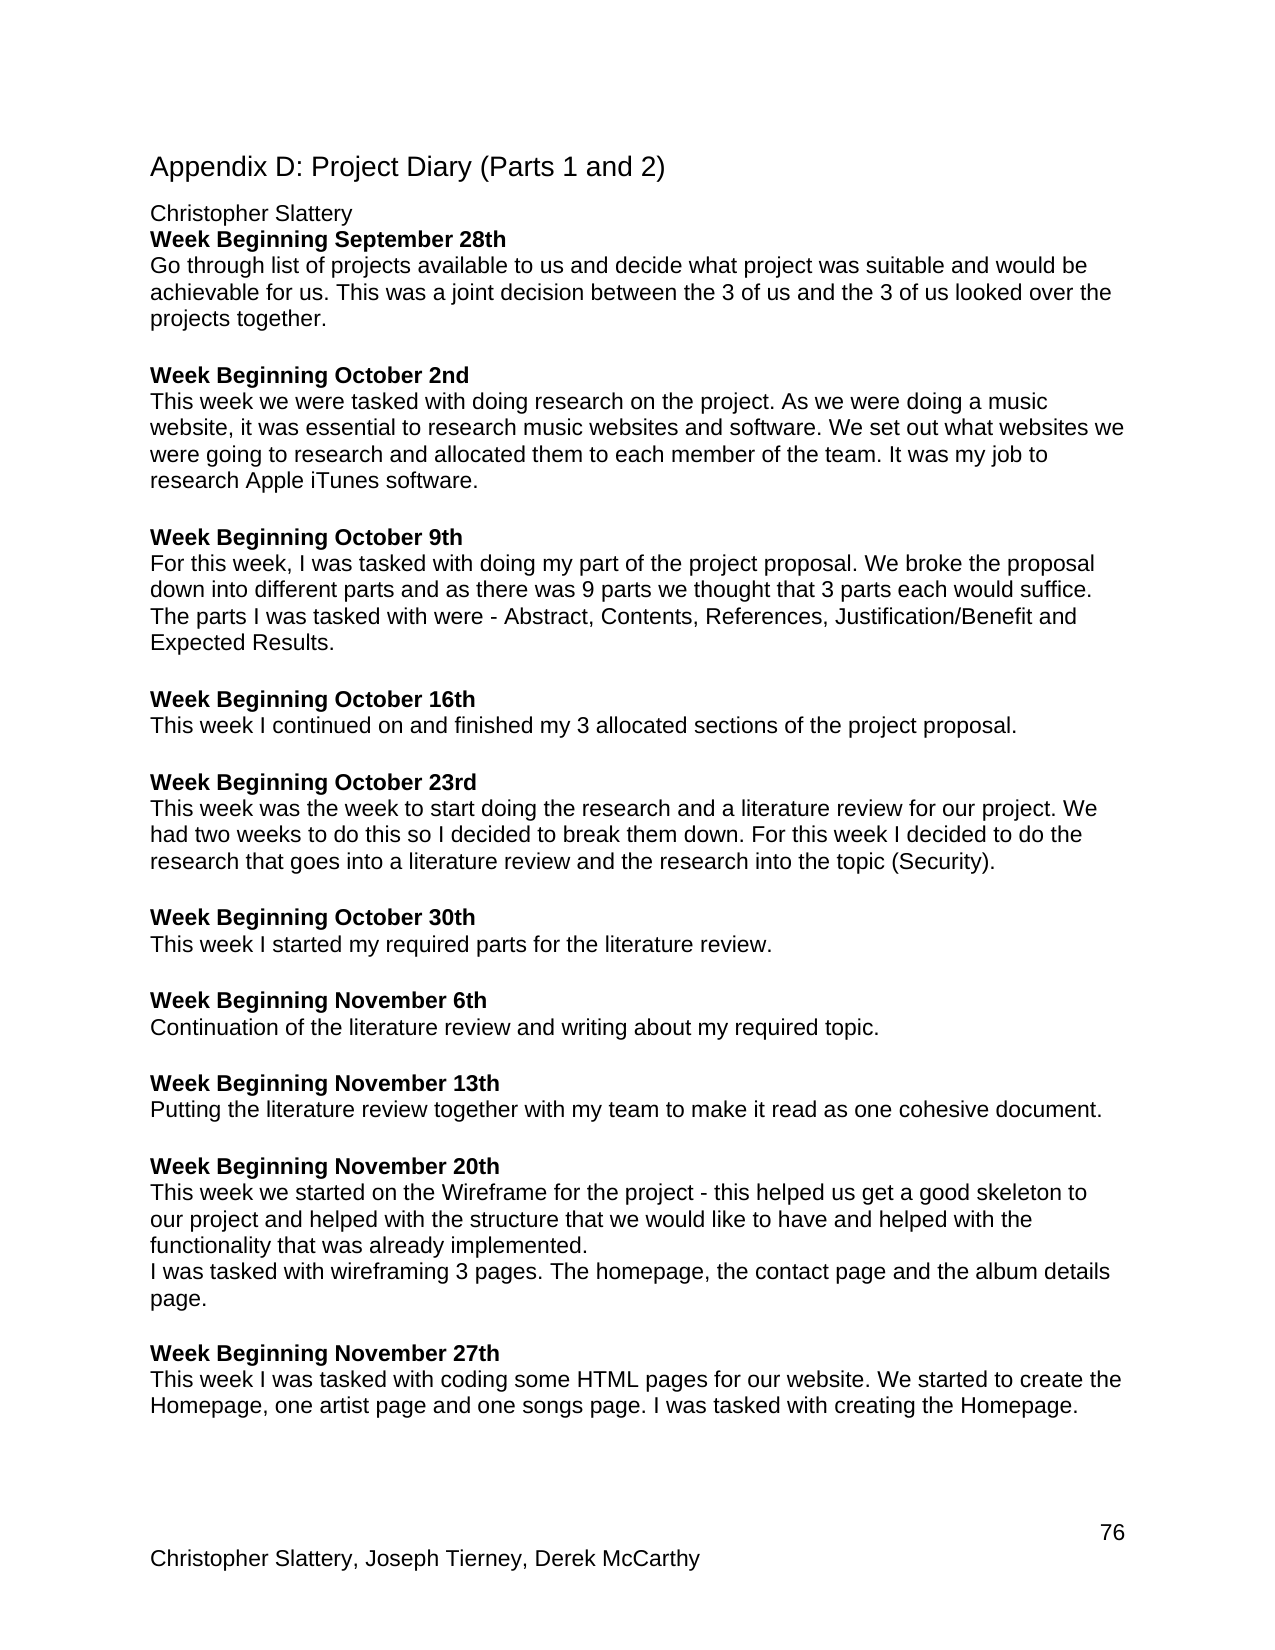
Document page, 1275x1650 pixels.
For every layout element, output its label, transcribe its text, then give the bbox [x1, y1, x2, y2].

text This week we started on the Wireframe for the project - this helped us get a good skeleton to our project and helped with the structure that we would like to have and helped with the functionality that was already implemented. [150, 1179, 1125, 1258]
text Week Beginning October 2nd [150, 362, 1125, 388]
text For this week, I was tasked with doing my part of the project proposal. We broke the proposal down into different parts and as there was 9 parts we thought that 3 parts each would suffice. The parts I was tasked with were - Abstract, Contents, References, Justification/Benefit and Expected Results. [150, 550, 1125, 655]
text Week Beginning October 9th [150, 524, 1125, 550]
text This week I started my required parts for the literature review. [150, 931, 1125, 957]
text Week Beginning November 6th [150, 987, 1125, 1013]
text This week we were tasked with doing research on the project. As we were doing a music website, it was essential to research music websites and software. We set out what websites we were going to research and allocated them to each member of the team. It was my job to research Apple iTunes software. [150, 388, 1125, 493]
subtitle Appendix D: Project Diary (Parts 1 and 2) [150, 150, 1125, 182]
text Putting the literature review together with my team to make it read as one cohesive document. [150, 1096, 1125, 1123]
text This week I continued on and finished my 3 allocated sections of the project proposal. [150, 712, 1125, 738]
text Go through list of projects available to us and decide what project was suitable and would be achievable for us. This was a joint decision between the 3 of us and the 3 of us looked over the projects together. [150, 252, 1125, 331]
text I was tasked with wireframing 3 pages. The homepage, the contact page and the album details page. [150, 1258, 1125, 1311]
text Week Beginning October 30th [150, 904, 1125, 931]
text Week Beginning November 20th [150, 1153, 1125, 1179]
text Continuation of the literature review and writing about my required topic. [150, 1013, 1125, 1040]
text Week Beginning October 23rd [150, 768, 1125, 795]
text Christopher Slattery [150, 200, 1125, 226]
text Week Beginning October 16th [150, 686, 1125, 712]
text Week Beginning November 27th [150, 1340, 1125, 1366]
text Week Beginning November 13th [150, 1070, 1125, 1096]
text This week I was tasked with coding some HTML pages for our website. We started to create the Homepage, one artist page and one songs page. I was tasked with creating the Homepage. [150, 1366, 1125, 1419]
text Week Beginning September 28th [150, 226, 1125, 252]
text This week was the week to start doing the research and a literature review for our project. We had two weeks to do this so I decided to break them down. For this week I decided to do the research that goes into a literature review and the research into the topic (Security). [150, 795, 1125, 874]
